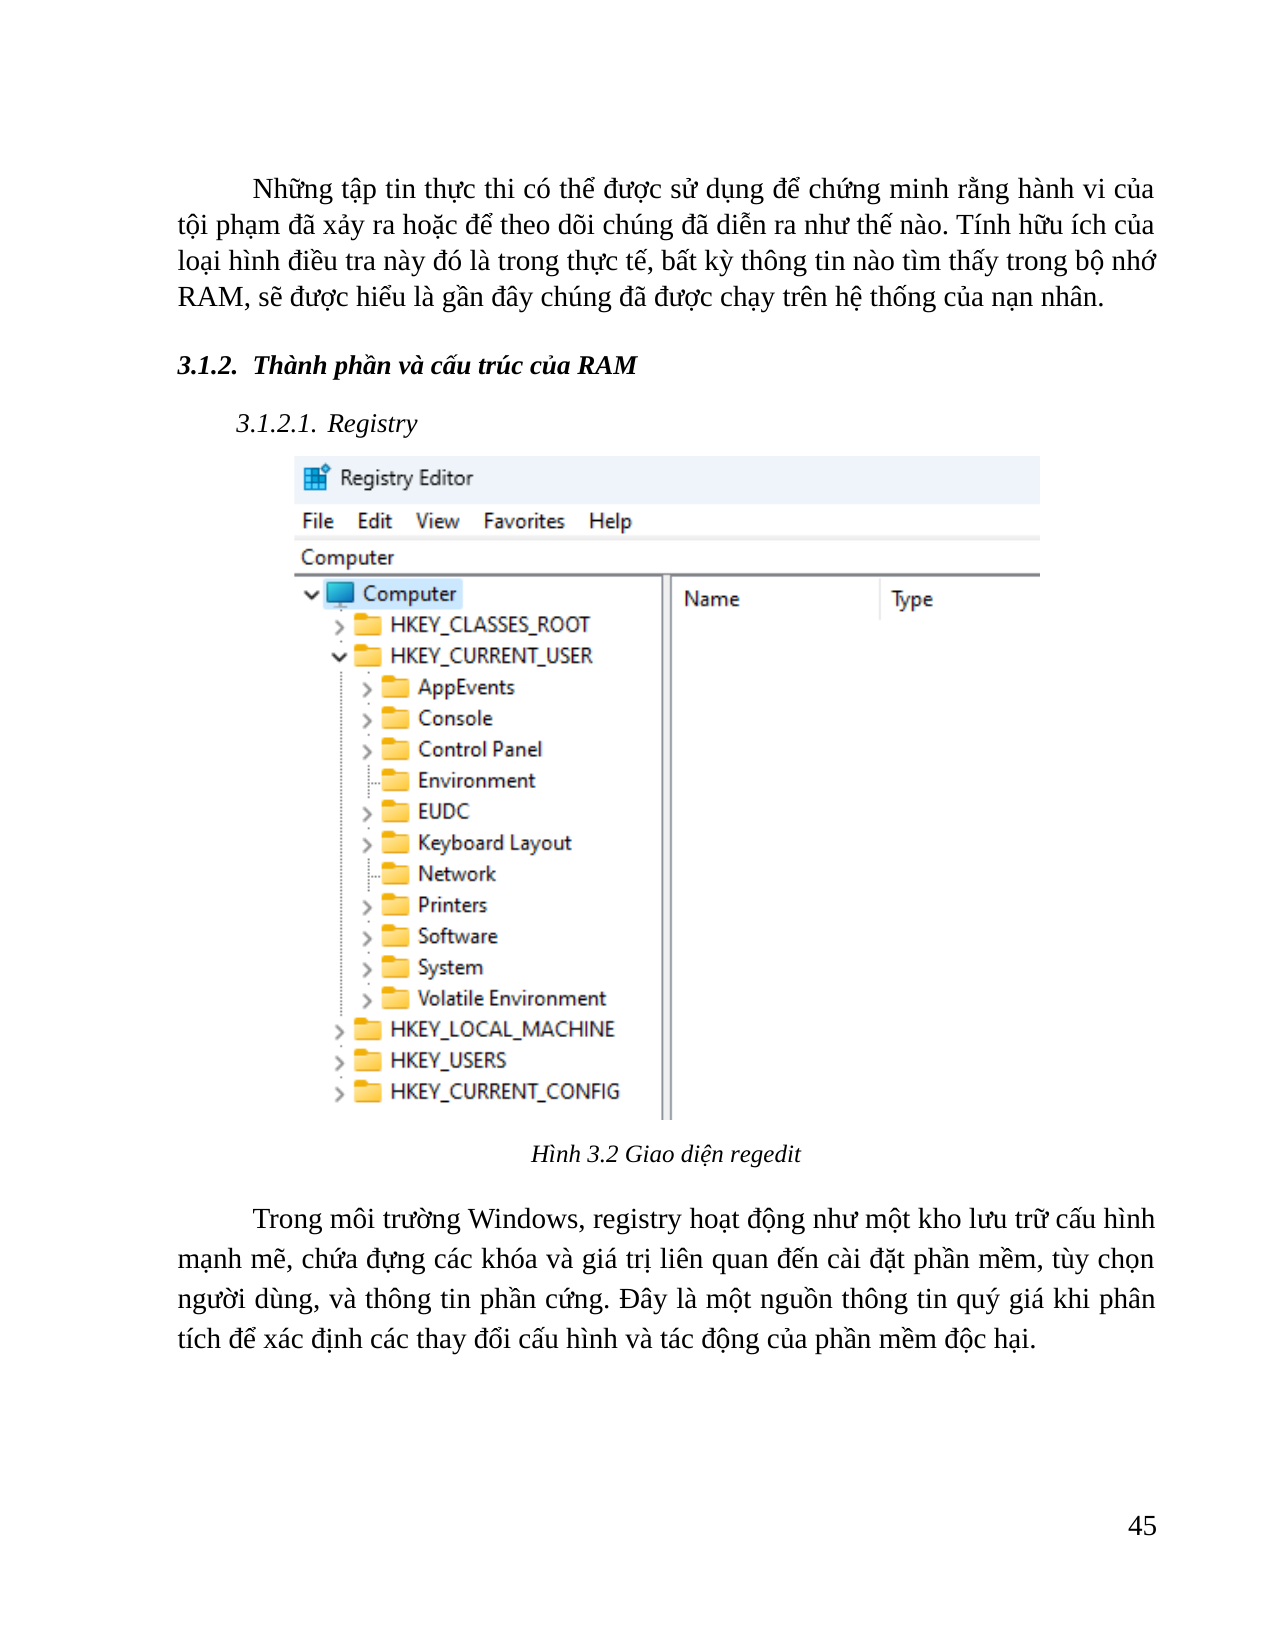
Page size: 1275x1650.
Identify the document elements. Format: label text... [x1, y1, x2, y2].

subtitle Registry [236, 407, 1157, 438]
text Trong môi trường Windows, registry hoạt động như một kho lưu trữ cấu hình mạnh mẽ, chứa đựng các khóa và giá trị liên quan đến cài đặt phần mềm, tùy chọn người dùng, và thông tin phần cứng. Đây là một nguồn thông tin quý giá khi phân tích để xác định các thay đổi cấu hình và tác động của phần mềm độc hại. [177, 1201, 1157, 1355]
subtitle Thành phần và cấu trúc của RAM [177, 349, 1157, 380]
text Hình 3.2 Giao diện regedit [177, 1139, 1157, 1167]
text Những tập tin thực thi có thể được sử dụng để chứng minh rằng hành vi của tội phạm đã xảy ra hoặc để theo dõi chúng đã diễn ra như thế nào. Tính hữu ích của loại hình điều tra này đó là trong thực tế, bất kỳ thông tin nào tìm thấy trong bộ nhớ RAM, sẽ được hiểu là gần đây chúng đã được chạy trên hệ thống của nạn nhân. [177, 171, 1157, 313]
picture [294, 456, 1040, 1120]
